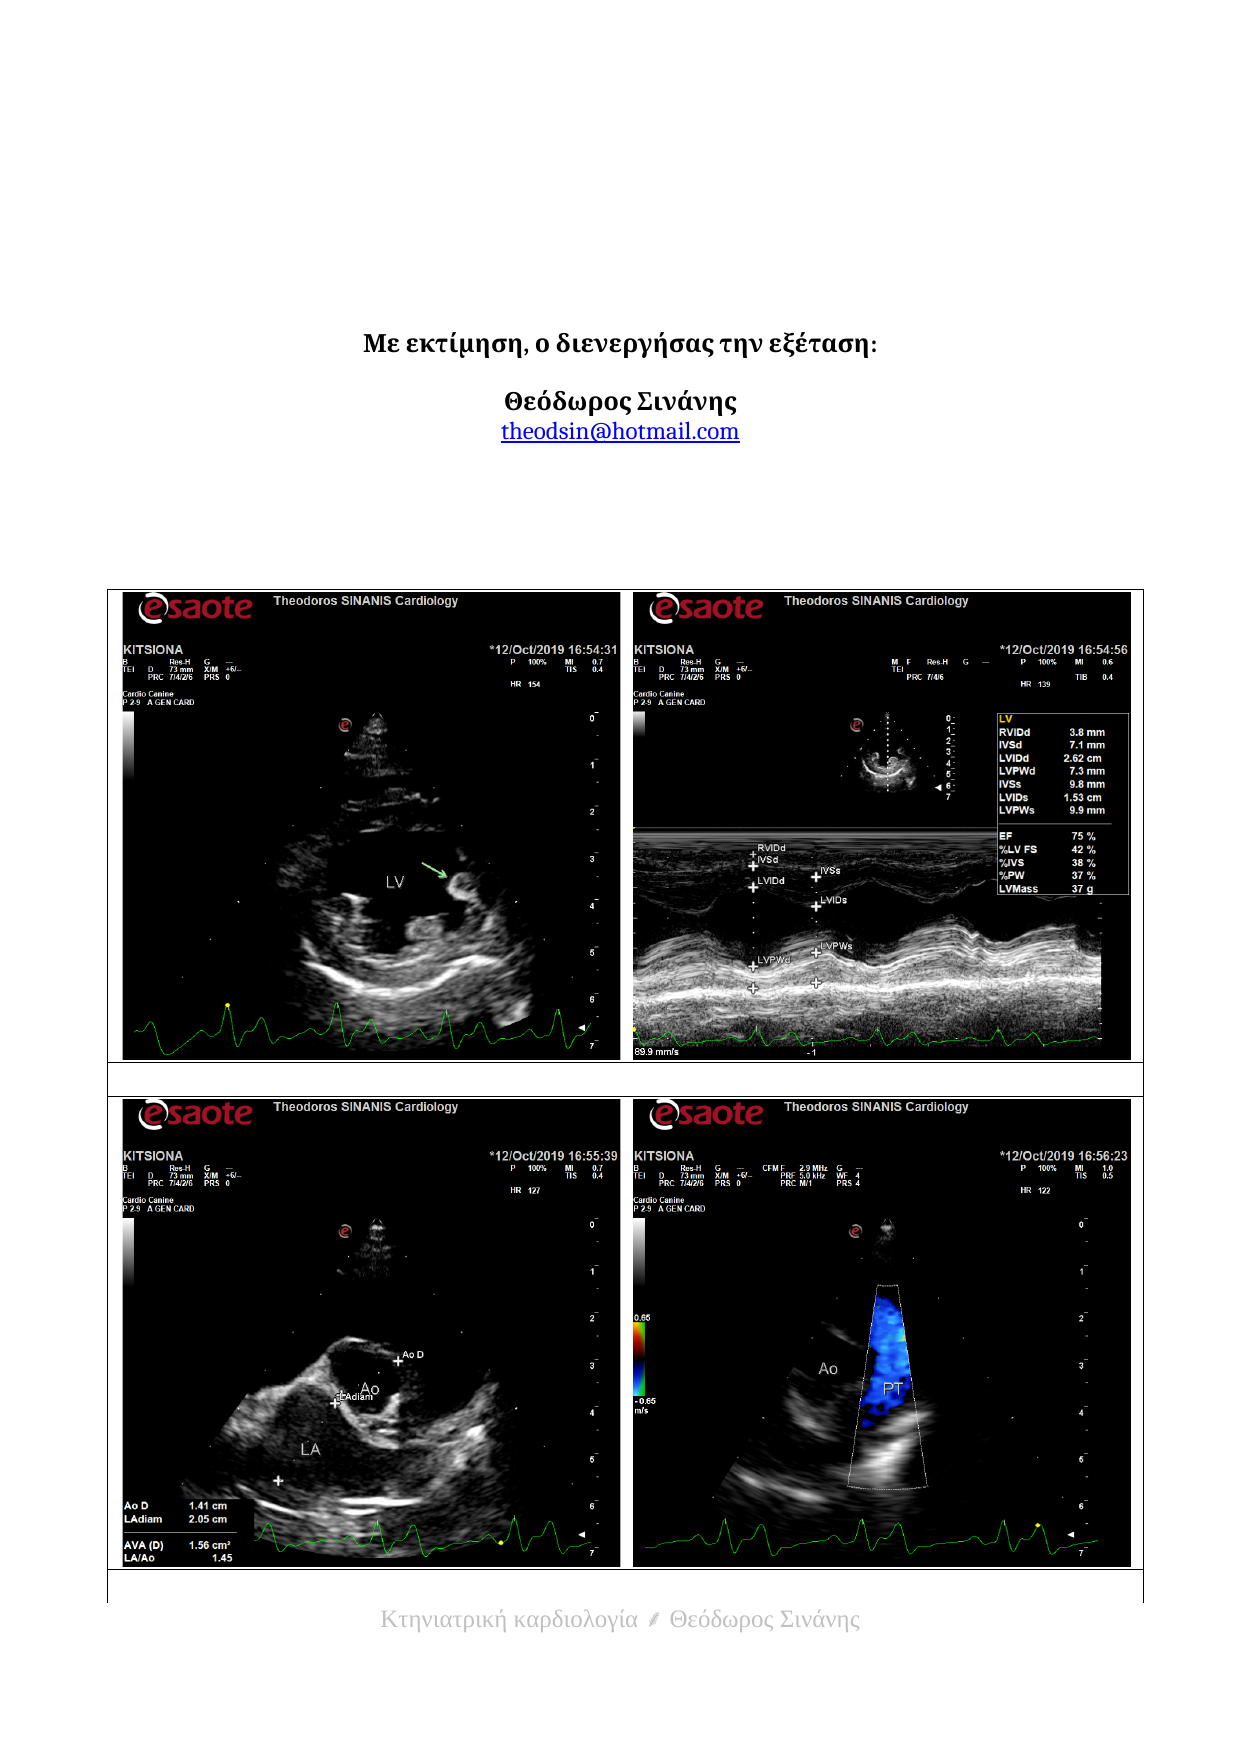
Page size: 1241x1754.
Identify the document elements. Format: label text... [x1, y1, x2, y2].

picture [633, 1099, 1131, 1567]
picture [122, 1099, 621, 1567]
picture [122, 592, 621, 1060]
text theodsin@hotmail.com [148, 417, 1092, 445]
picture [633, 592, 1131, 1060]
text Θεόδωρος Σινάνης [148, 388, 1092, 417]
text Με εκτίμηση, ο διενεργήσας την εξέταση: [148, 330, 1092, 359]
